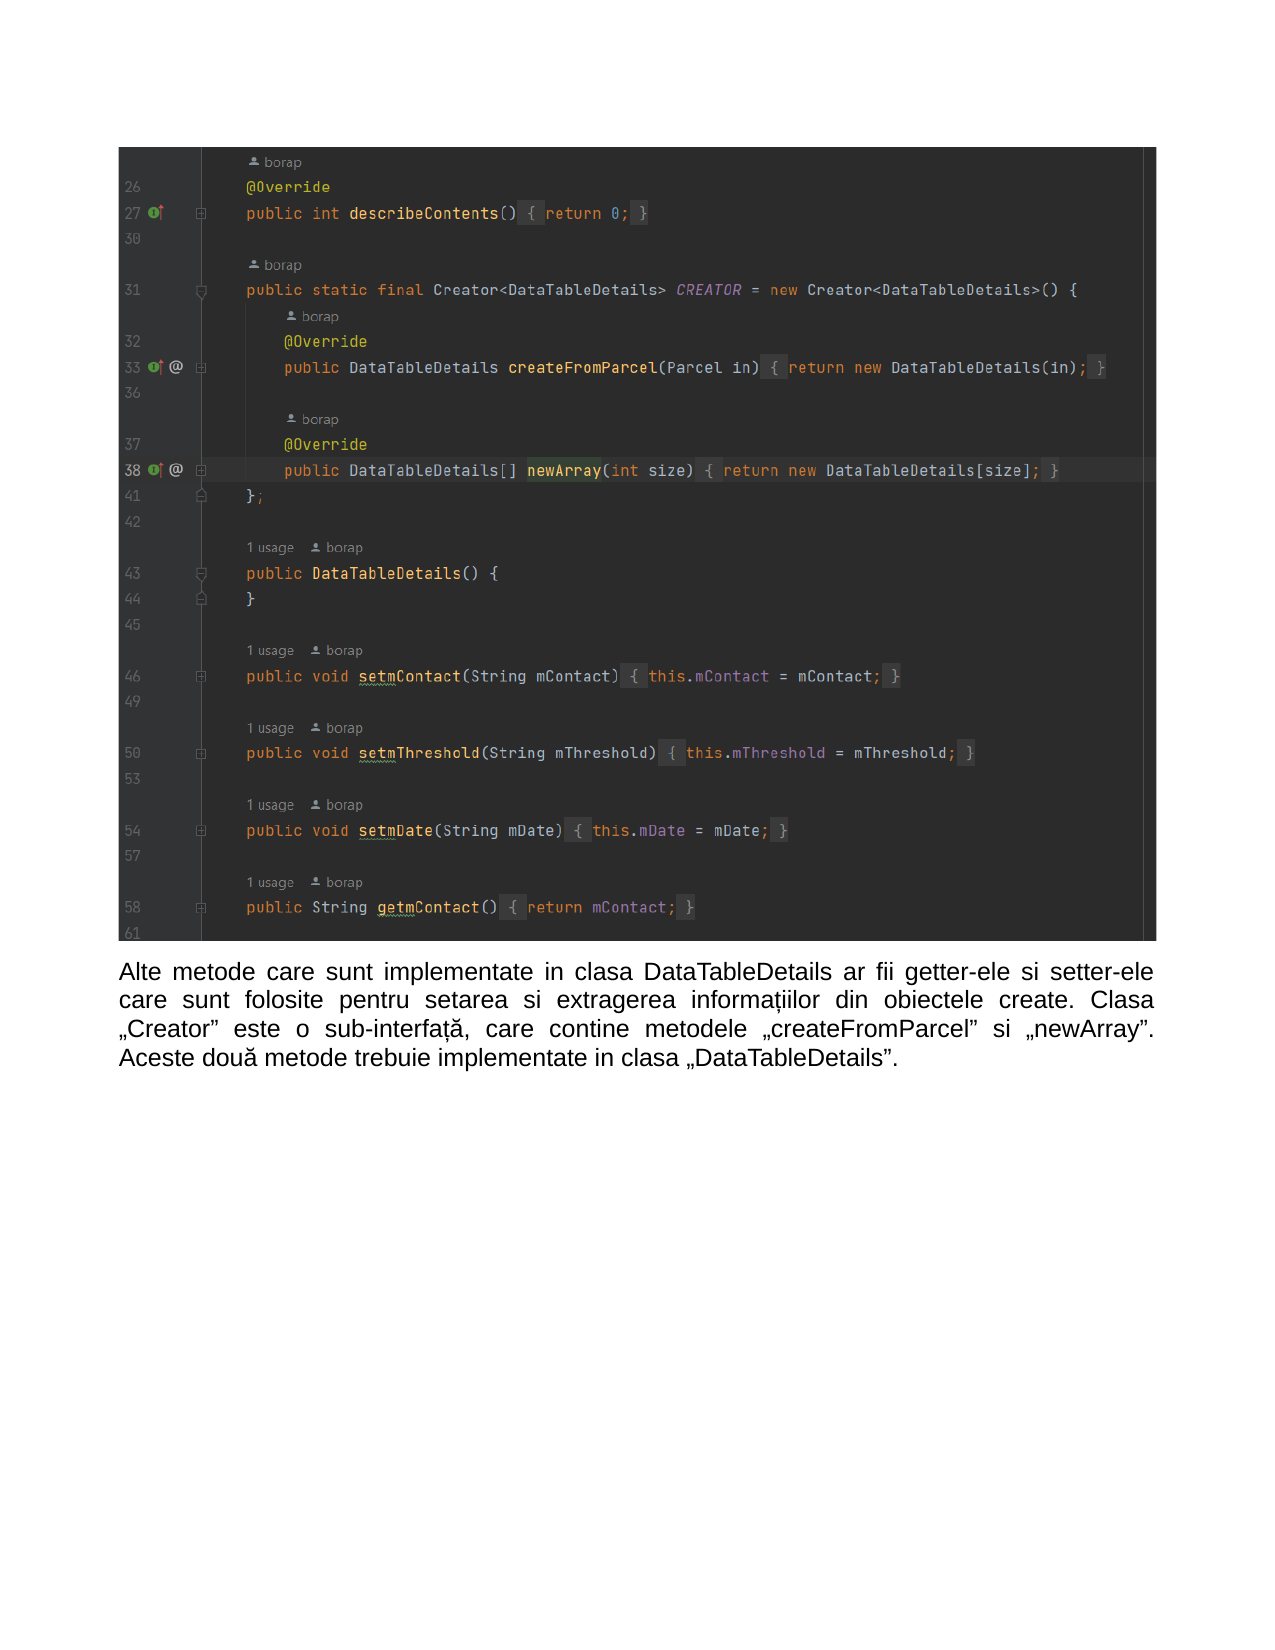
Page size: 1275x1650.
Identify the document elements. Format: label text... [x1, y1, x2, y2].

picture [118, 147, 1157, 941]
text Alte metode care sunt implementate in clasa DataTableDetails ar fii getter-ele si setter-ele care sunt folosite pentru setarea si extragerea informațiilor din obiectele create. Clasa „Creator” este o sub-interfață, care contine metodele „createFromParcel” si „newArray”. Aceste două metode trebuie implementate in clasa „DataTableDetails”. [118, 957, 1156, 1072]
